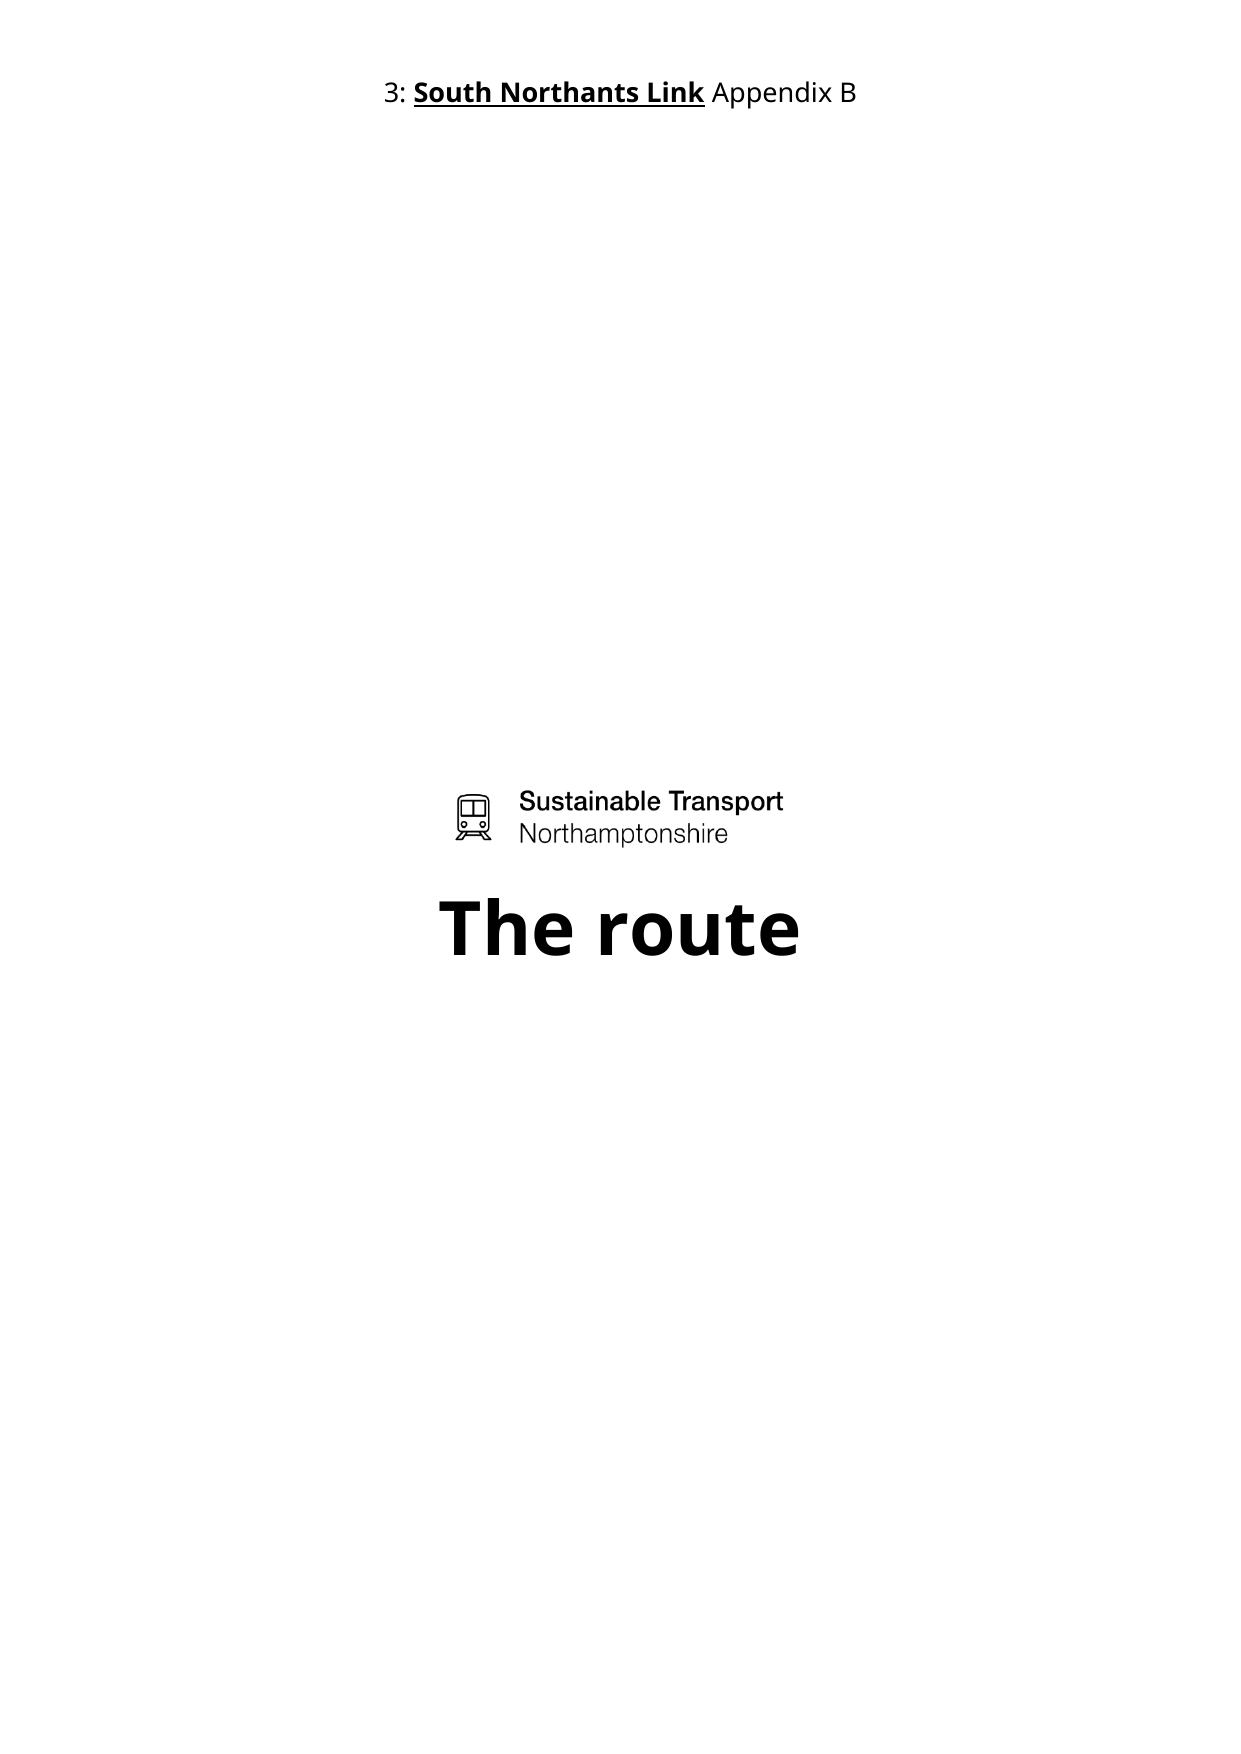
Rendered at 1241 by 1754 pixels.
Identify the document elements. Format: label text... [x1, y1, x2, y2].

picture [455, 785, 785, 848]
subtitle The route [150, 875, 1090, 977]
